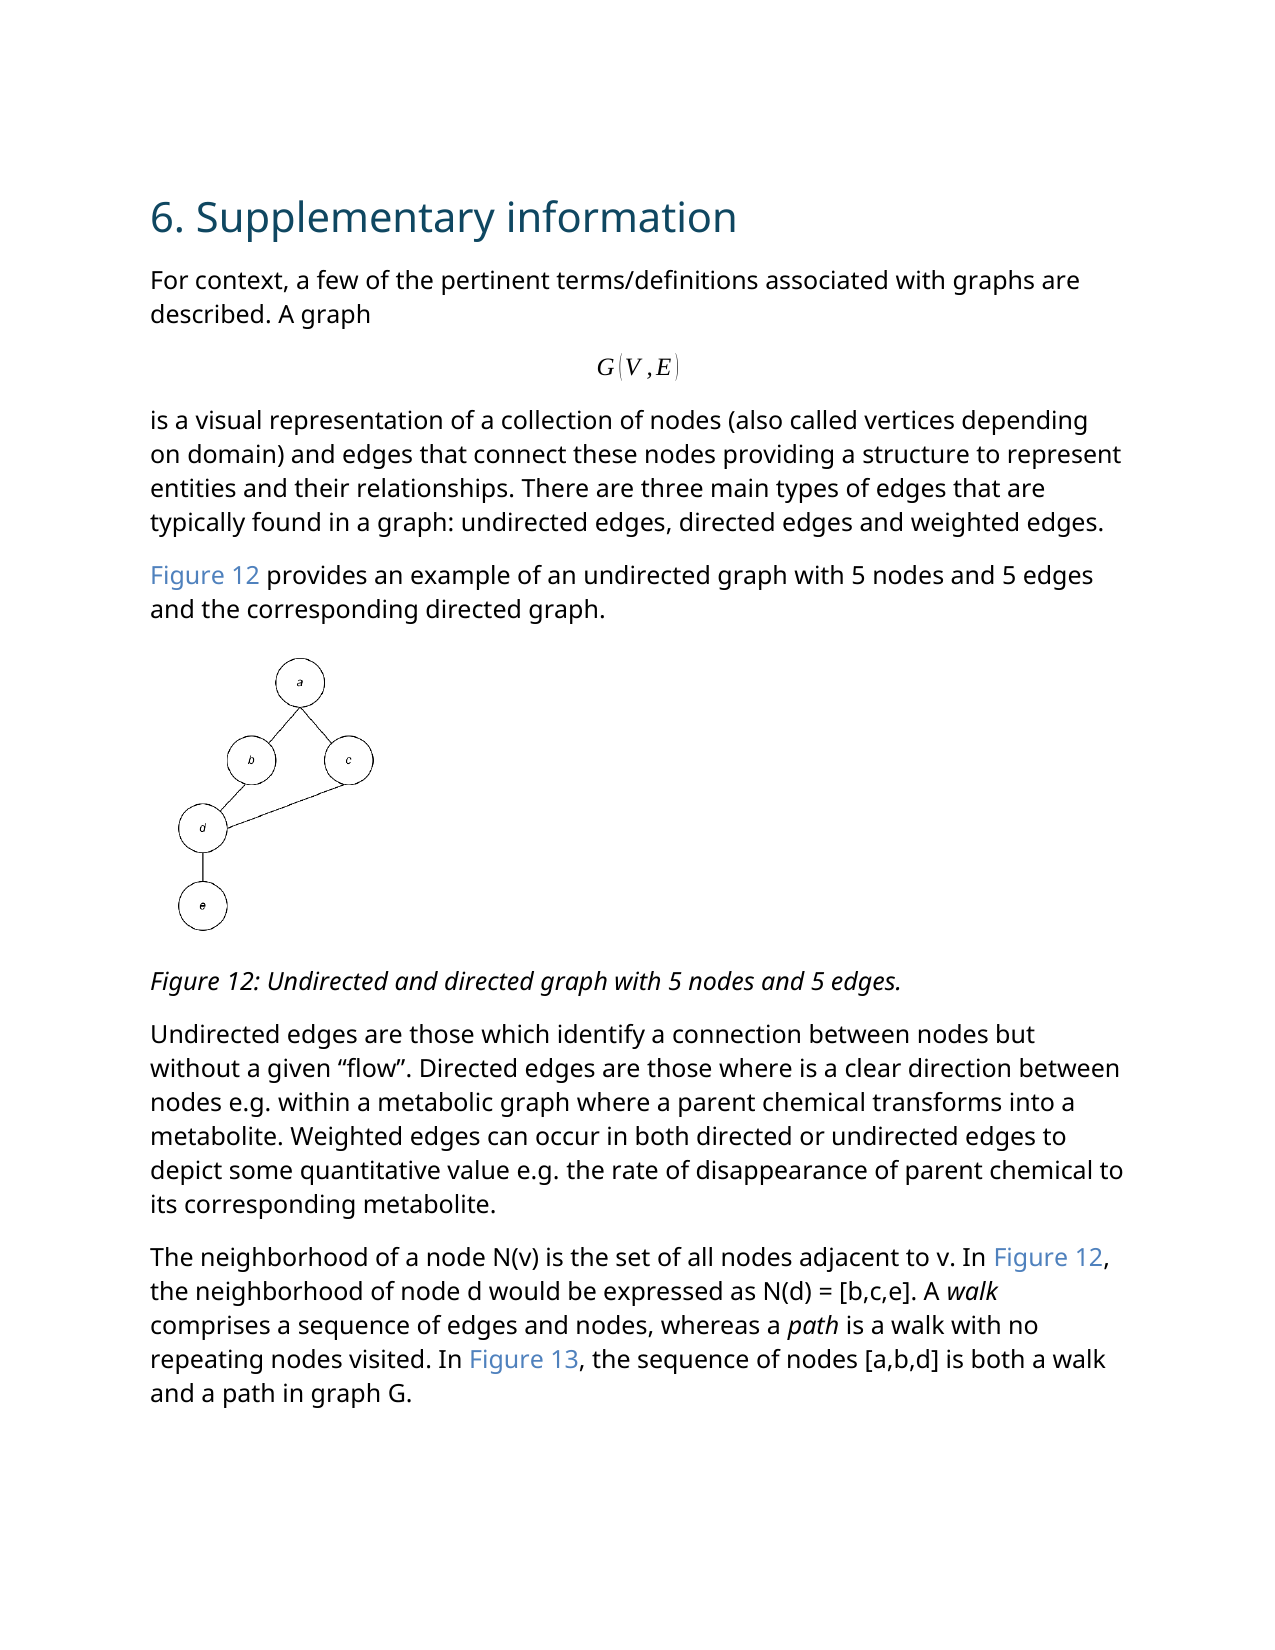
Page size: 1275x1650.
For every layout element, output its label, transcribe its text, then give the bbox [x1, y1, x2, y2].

subtitle 6. Supplementary information [150, 187, 1125, 244]
text Figure 12: Undirected and directed graph with 5 nodes and 5 edges. [150, 964, 1125, 998]
text The neighborhood of a node N(v) is the set of all nodes adjacent to v. In Figure 12, the neighborhood of node d would be expressed as N(d) = [b,c,e]. A walk comprises a sequence of edges and nodes, whereas a path is a walk with no repeating nodes visited. In Figure 13, the sequence of nodes [a,b,d] is both a walk and a path in graph G. [150, 1240, 1125, 1410]
text is a visual representation of a collection of nodes (also called vertices depending on domain) and edges that connect these nodes providing a structure to represent entities and their relationships. There are three main types of edges that are typically found in a graph: undirected edges, directed edges and weighted edges. [150, 403, 1125, 539]
table_header [139, 645, 1094, 943]
text Undirected edges are those which identify a connection between nodes but without a given “flow”. Directed edges are those where is a clear direction between nodes e.g. within a metabolic graph where a parent chemical transforms into a metabolite. Weighted edges can occur in both directed or undirected edges to depict some quantitative value e.g. the rate of disappearance of parent chemical to its corresponding metabolite. [150, 1017, 1125, 1221]
text Figure 12 provides an example of an undirected graph with 5 nodes and 5 edges and the corresponding directed graph. [150, 558, 1125, 626]
picture [168, 648, 383, 940]
text For context, a few of the pertinent terms/definitions associated with graphs are described. A graph [150, 263, 1125, 331]
